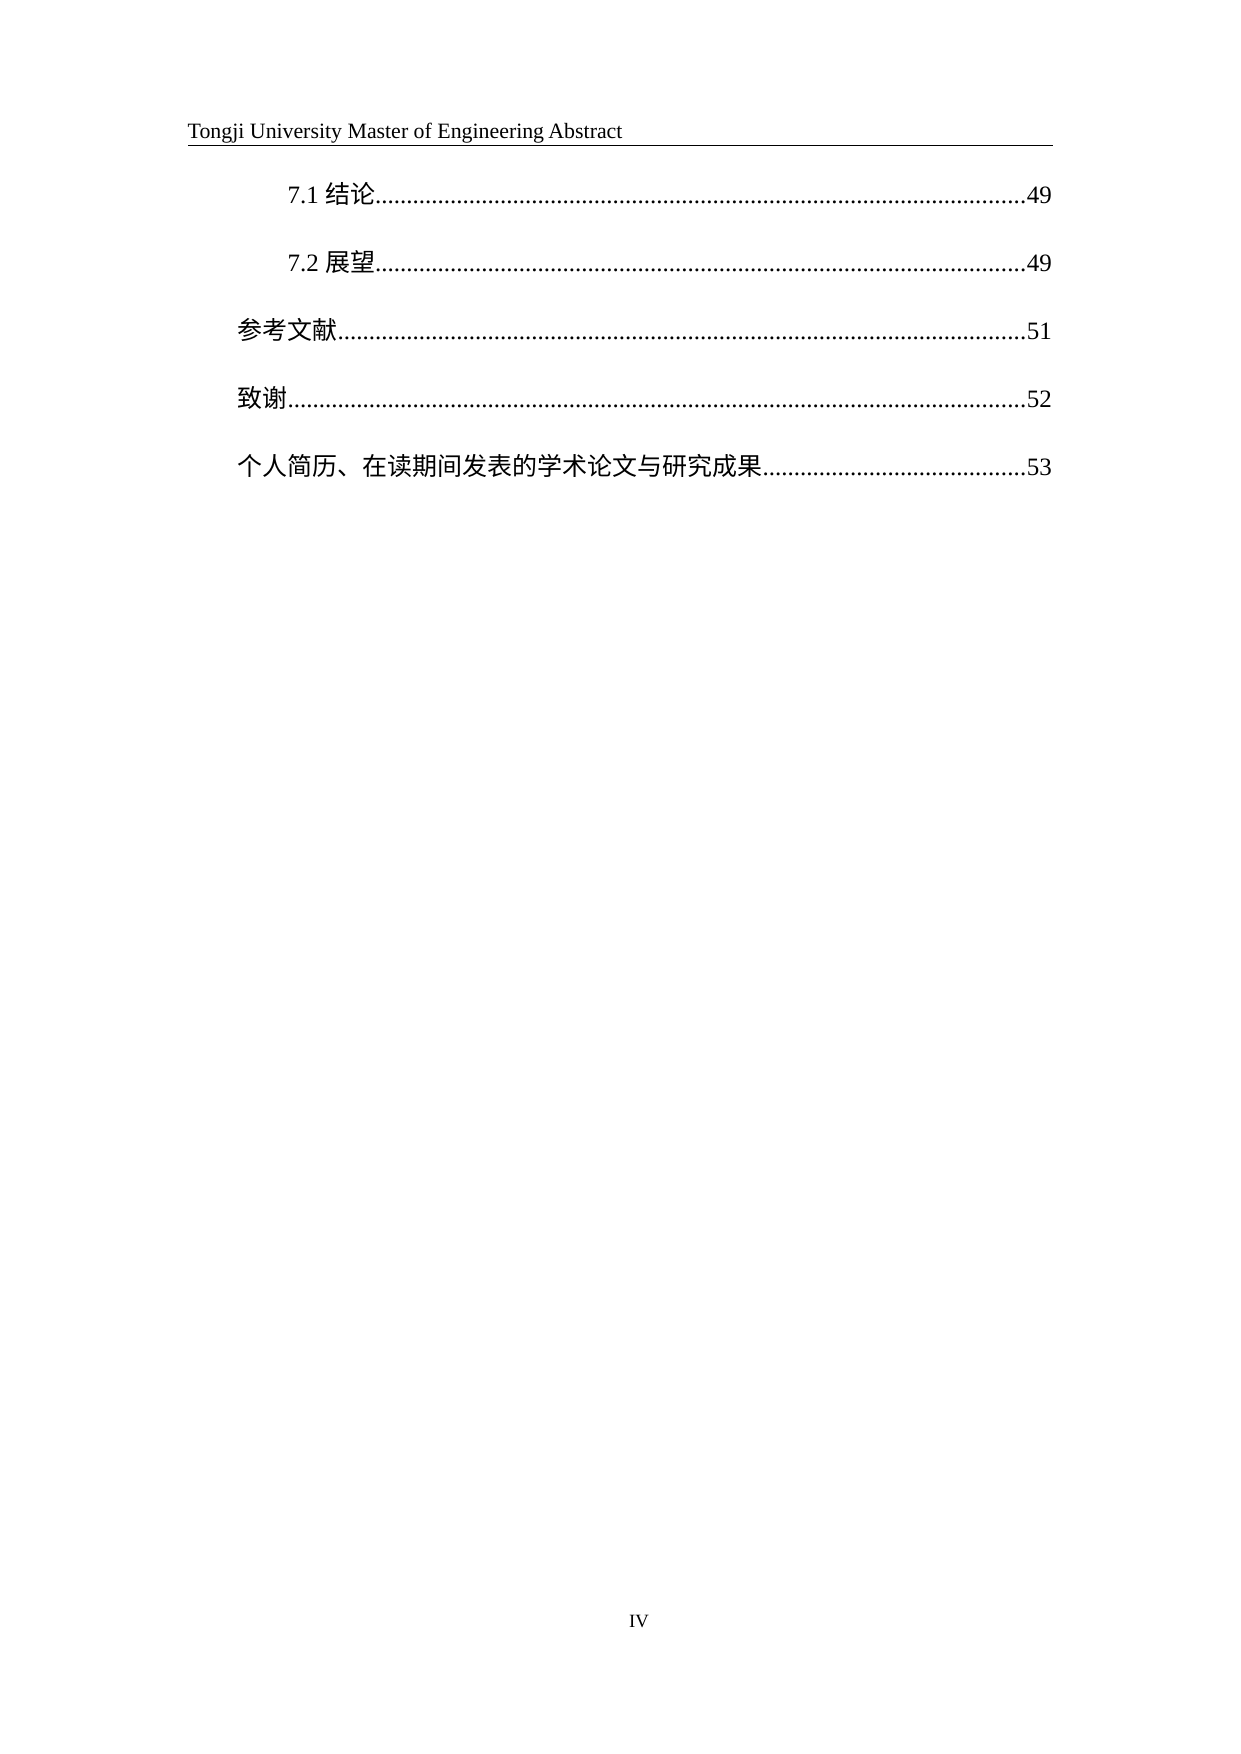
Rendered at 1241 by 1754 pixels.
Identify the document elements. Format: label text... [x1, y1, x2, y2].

text 个人简历、在读期间发表的学术论文与研究成果 53 [187, 431, 1053, 498]
text 参考文献 51 [187, 295, 1053, 363]
text 致谢 52 [187, 363, 1053, 431]
text 7.2 展望 49 [237, 227, 1053, 295]
text 7.1 结论 49 [237, 159, 1053, 227]
